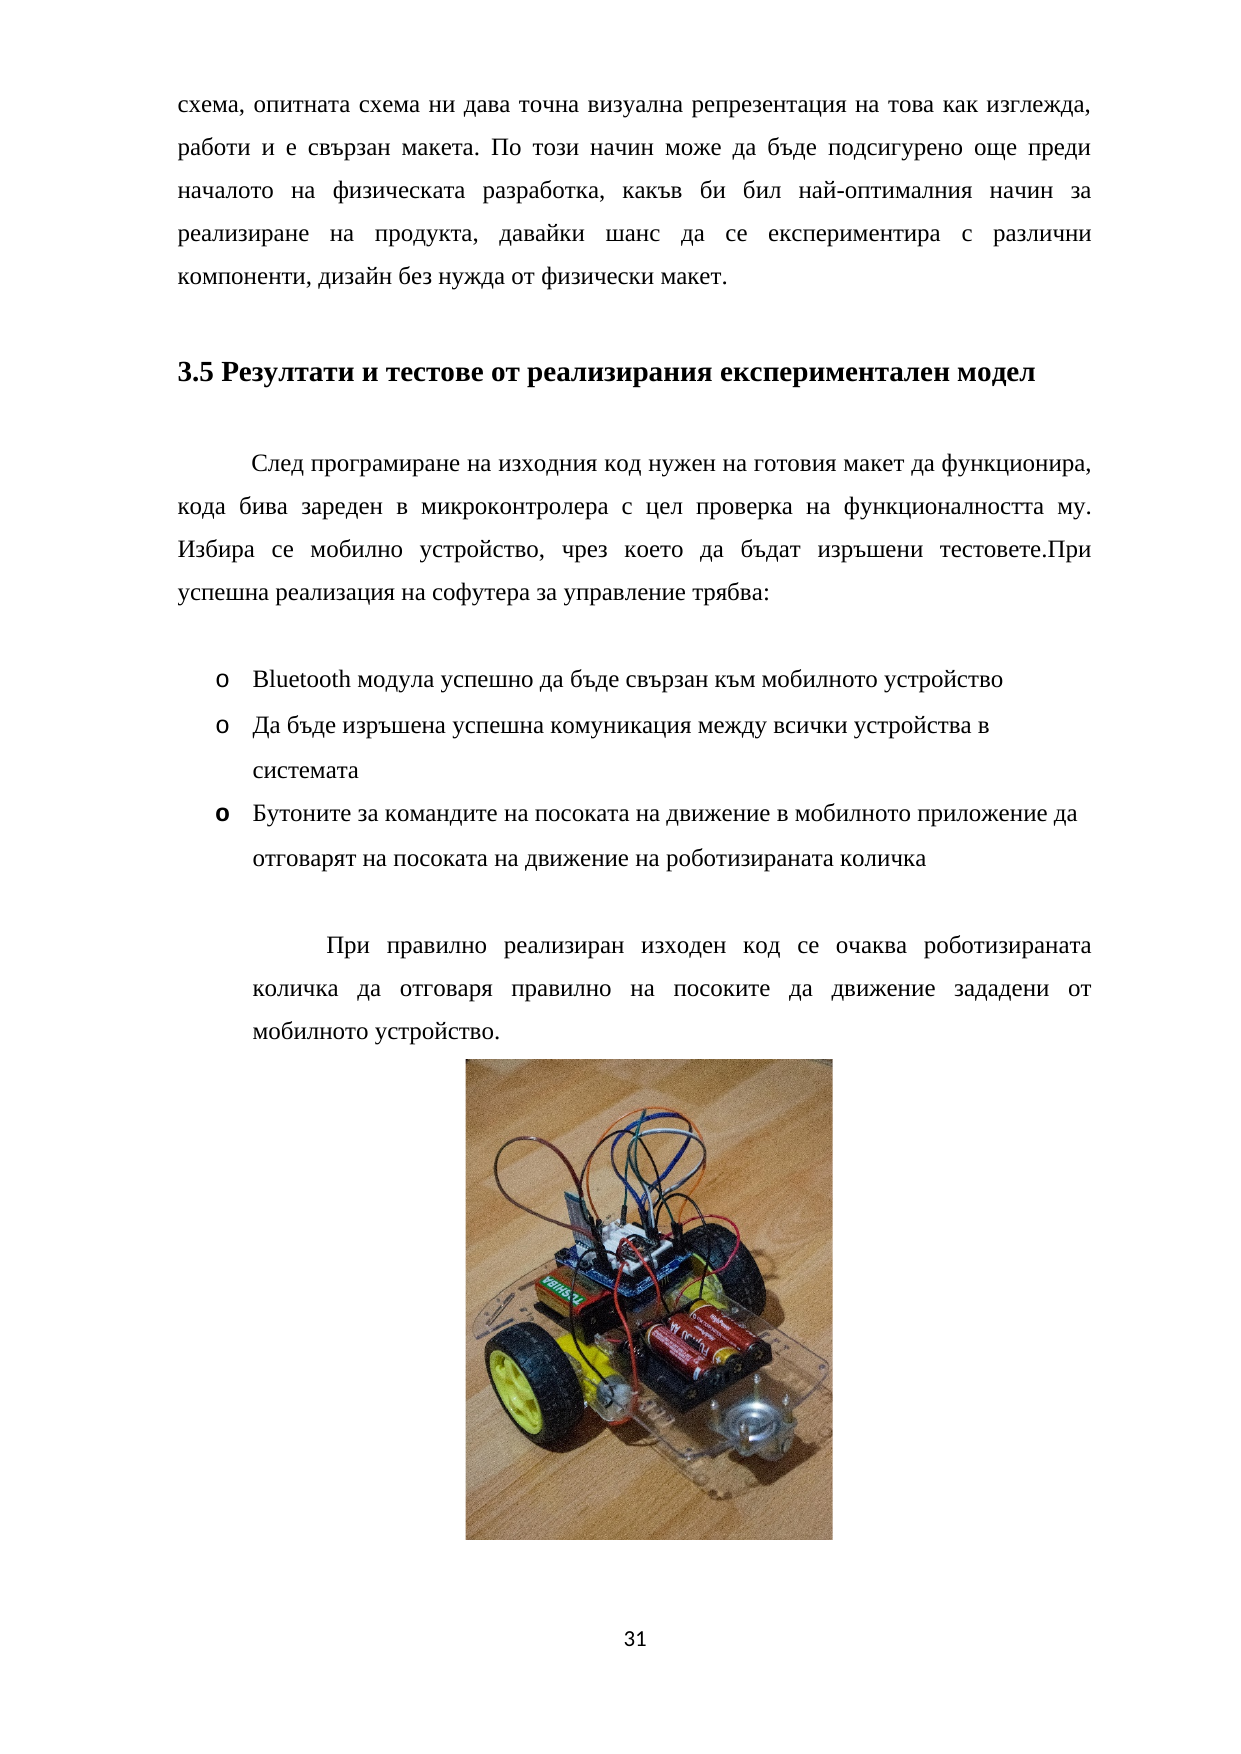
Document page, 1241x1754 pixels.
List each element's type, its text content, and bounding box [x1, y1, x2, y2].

text След програмиране на изходния код нужен на готовия макет да функционира, кода бива зареден в микроконтролера с цел проверка на функционалността му. Избира се мобилно устройство, чрез което да бъдат изръшени тестовете.При успешна реализация на софутера за управление трябва: [177, 448, 1092, 606]
list Бутоните за командите на посоката на движение в мобилното приложение да отговарят на посоката на движение на роботизираната количка [215, 798, 1092, 872]
list Bluetooth модула успешно да бъде свързан към мобилното устройство [215, 664, 1092, 694]
list При правилно реализиран изходен код се очаква роботизираната количка да отговаря правилно на посоките да движение зададени от мобилното устройство. [252, 930, 1092, 1045]
picture [465, 1059, 833, 1540]
text 3.5 Резултати и тестове от реализирания експериментален модел [177, 354, 1092, 388]
list Да бъде изръшена успешна комуникация между всички устройства в системата [215, 710, 1092, 784]
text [177, 89, 1092, 290]
